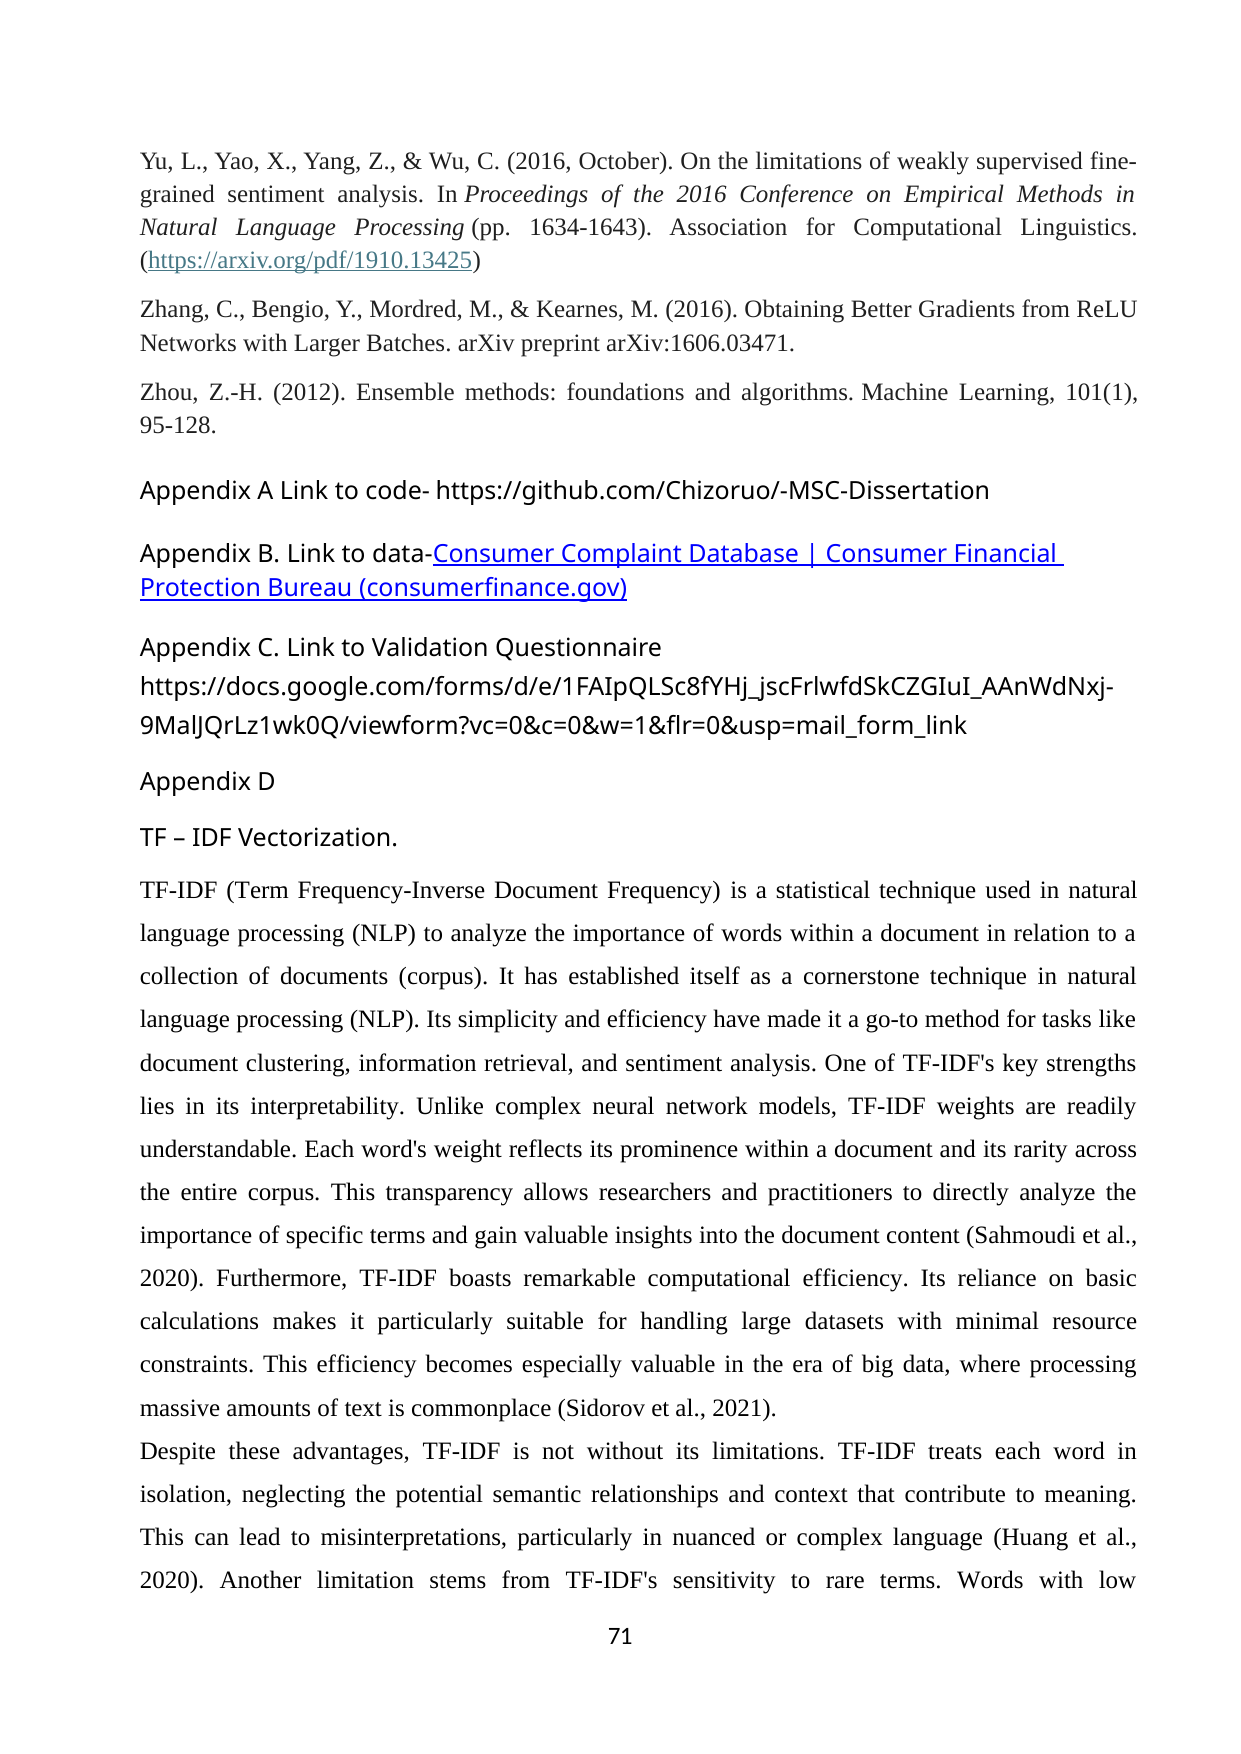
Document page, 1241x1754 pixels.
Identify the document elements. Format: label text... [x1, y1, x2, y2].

text Zhang, C., Bengio, Y., Mordred, M., & Kearnes, M. (2016). Obtaining Better Gradients from ReLU Networks with Larger Batches. arXiv preprint arXiv:1606.03471. [139, 294, 1138, 356]
text Yu, L., Yao, X., Yang, Z., & Wu, C. (2016, October). On the limitations of weakly supervised fine-grained sentiment analysis. In Proceedings of the 2016 Conference on Empirical Methods in Natural Language Processing (pp. 1634-1643). Association for Computational Linguistics. (https://arxiv.org/pdf/1910.13425) [139, 146, 1138, 274]
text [139, 1436, 1138, 1594]
text Appendix B. Link to data-Consumer Complaint Database | Consumer Financial Protection Bureau (consumerfinance.gov) [139, 536, 1138, 604]
text Zhou, Z.-H. (2012). Ensemble methods: foundations and algorithms. Machine Learning, 101(1), 95-128. [139, 377, 1138, 439]
text TF-IDF (Term Frequency-Inverse Document Frequency) is a statistical technique used in natural language processing (NLP) to analyze the importance of words within a document in relation to a collection of documents (corpus). It has established itself as a cornerstone technique in natural language processing (NLP). Its simplicity and efficiency have made it a go-to method for tasks like document clustering, information retrieval, and sentiment analysis. One of TF-IDF's key strengths lies in its interpretability. Unlike complex neural network models, TF-IDF weights are readily understandable. Each word's weight reflects its prominence within a document and its rarity across the entire corpus. This transparency allows researchers and practitioners to directly analyze the importance of specific terms and gain valuable insights into the document content (Sahmoudi et al., 2020). Furthermore, TF-IDF boasts remarkable computational efficiency. Its reliance on basic calculations makes it particularly suitable for handling large datasets with minimal resource constraints. This efficiency becomes especially valuable in the era of big data, where processing massive amounts of text is commonplace (Sidorov et al., 2021). [139, 875, 1138, 1421]
text TF – IDF Vectorization. [139, 819, 1138, 853]
text Appendix A Link to code- https://github.com/Chizoruo/-MSC-Dissertation [139, 472, 1138, 507]
text Appendix D [139, 763, 1138, 797]
text Appendix C. Link to Validation Questionnaire https://docs.google.com/forms/d/e/1FAIpQLSc8fYHj_jscFrlwfdSkCZGIuI_AAnWdNxj-9MalJQrLz1wk0Q/viewform?vc=0&c=0&w=1&flr=0&usp=mail_form_link [139, 629, 1138, 742]
